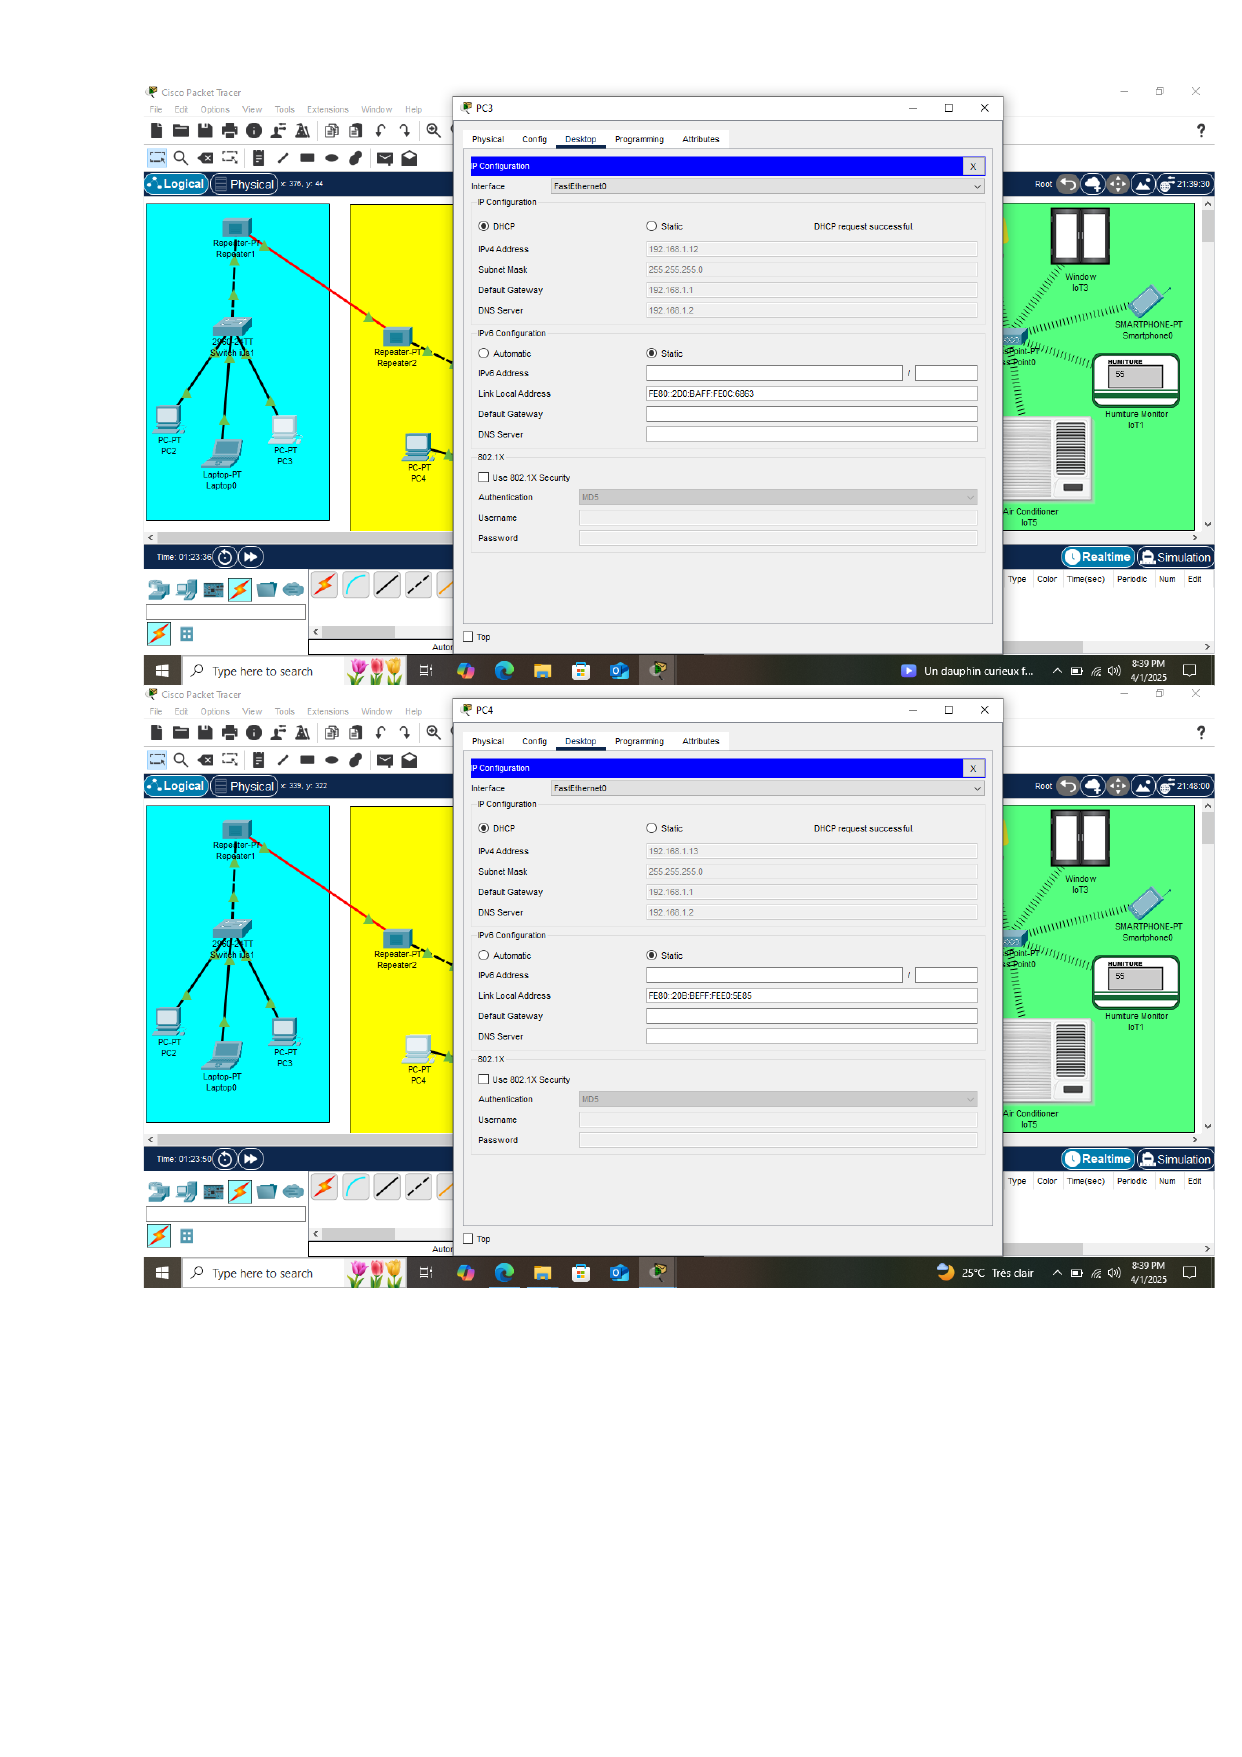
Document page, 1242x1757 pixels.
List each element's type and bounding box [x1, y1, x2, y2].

picture [196, 782, 203, 789]
picture [143, 83, 1215, 1288]
picture [196, 180, 203, 187]
picture [180, 182, 187, 189]
picture [180, 784, 187, 791]
